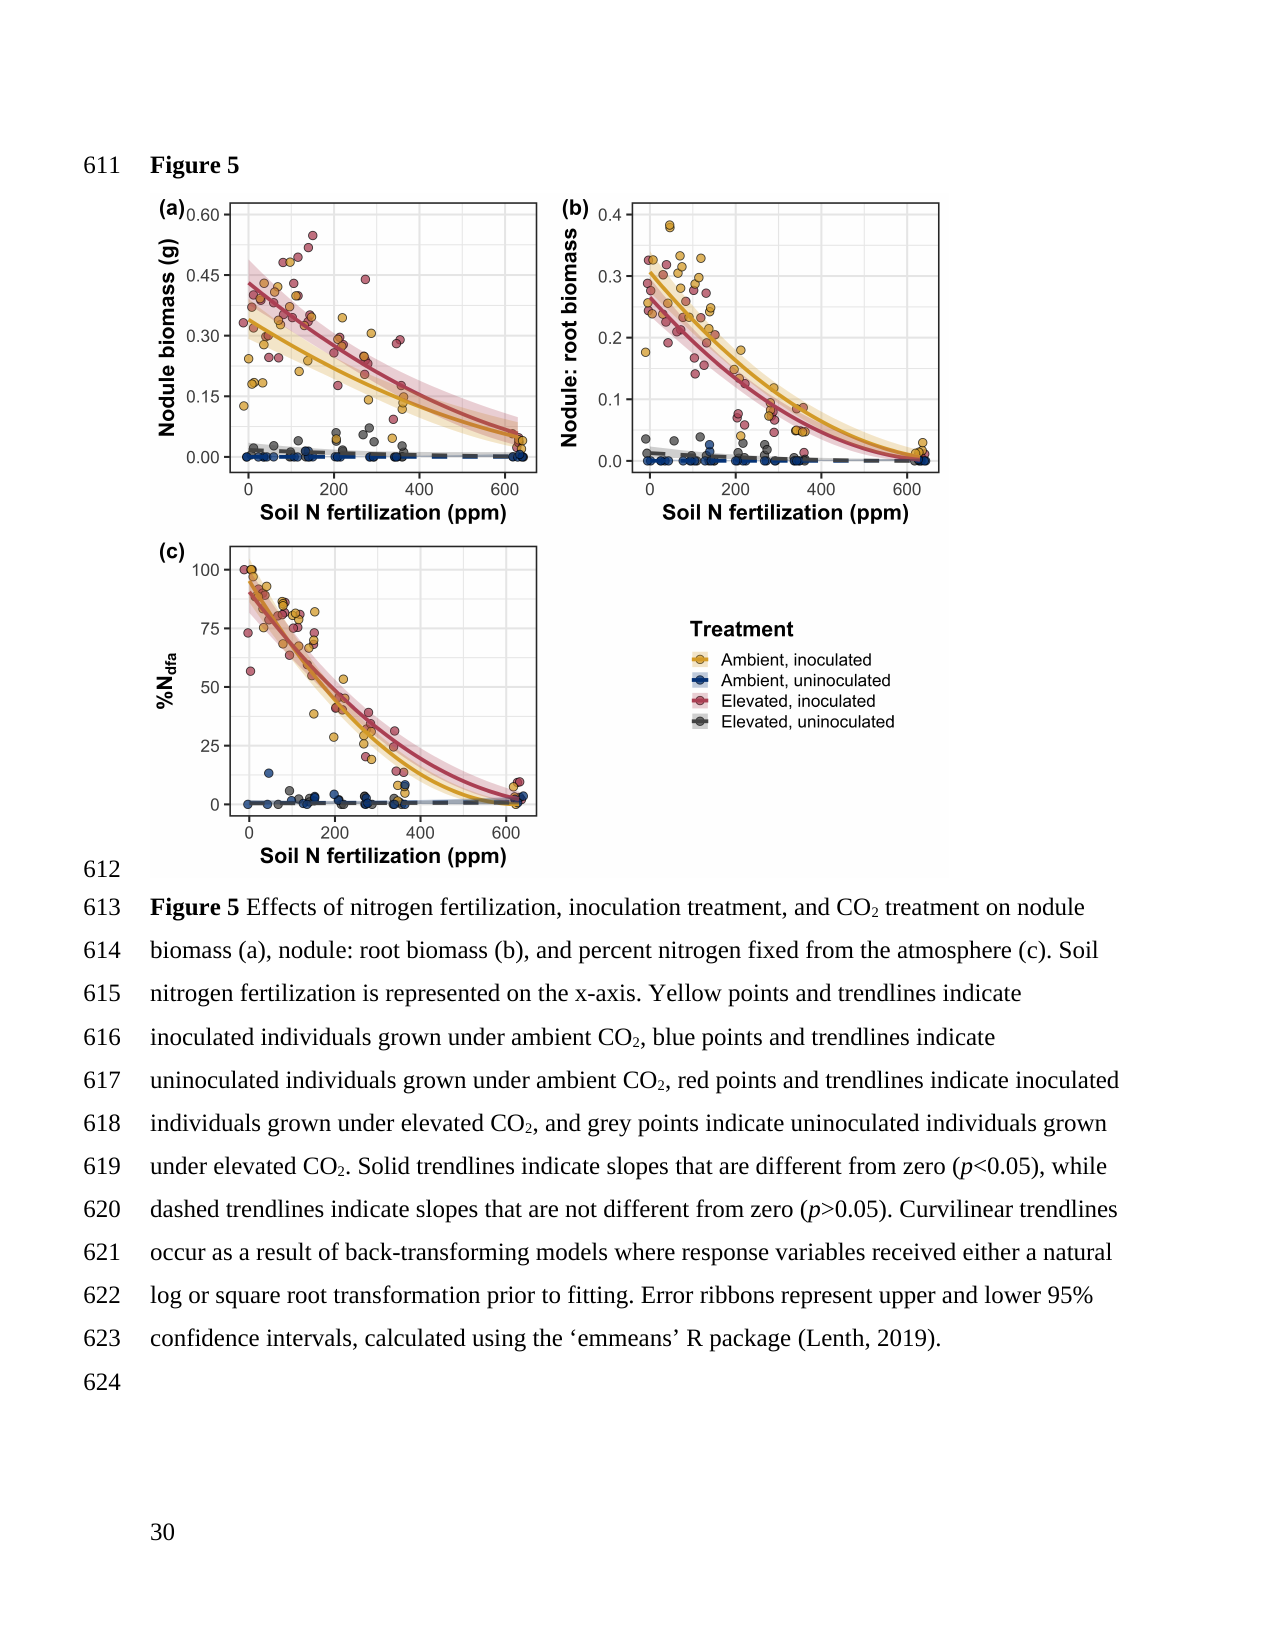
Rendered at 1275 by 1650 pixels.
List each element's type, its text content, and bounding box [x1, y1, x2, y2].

picture [150, 193, 950, 878]
text Figure 5 [150, 150, 1125, 179]
text Figure 5 Effects of nitrogen fertilization, inoculation treatment, and CO2 treatment on nodule biomass (a), nodule: root biomass (b), and percent nitrogen fixed from the atmosphere (c). Soil nitrogen fertilization is represented on the x-axis. Yellow points and trendlines indicate inoculated individuals grown under ambient CO2, blue points and trendlines indicate uninoculated individuals grown under ambient CO2, red points and trendlines indicate inoculated individuals grown under elevated CO2, and grey points indicate uninoculated individuals grown under elevated CO2. Solid trendlines indicate slopes that are different from zero (p<0.05), while dashed trendlines indicate slopes that are not different from zero (p>0.05). Curvilinear trendlines occur as a result of back-transforming models where response variables received either a natural log or square root transformation prior to fitting. Error ribbons represent upper and lower 95% confidence intervals, calculated using the ‘emmeans’ R package (Lenth, 2019). [150, 892, 1125, 1352]
